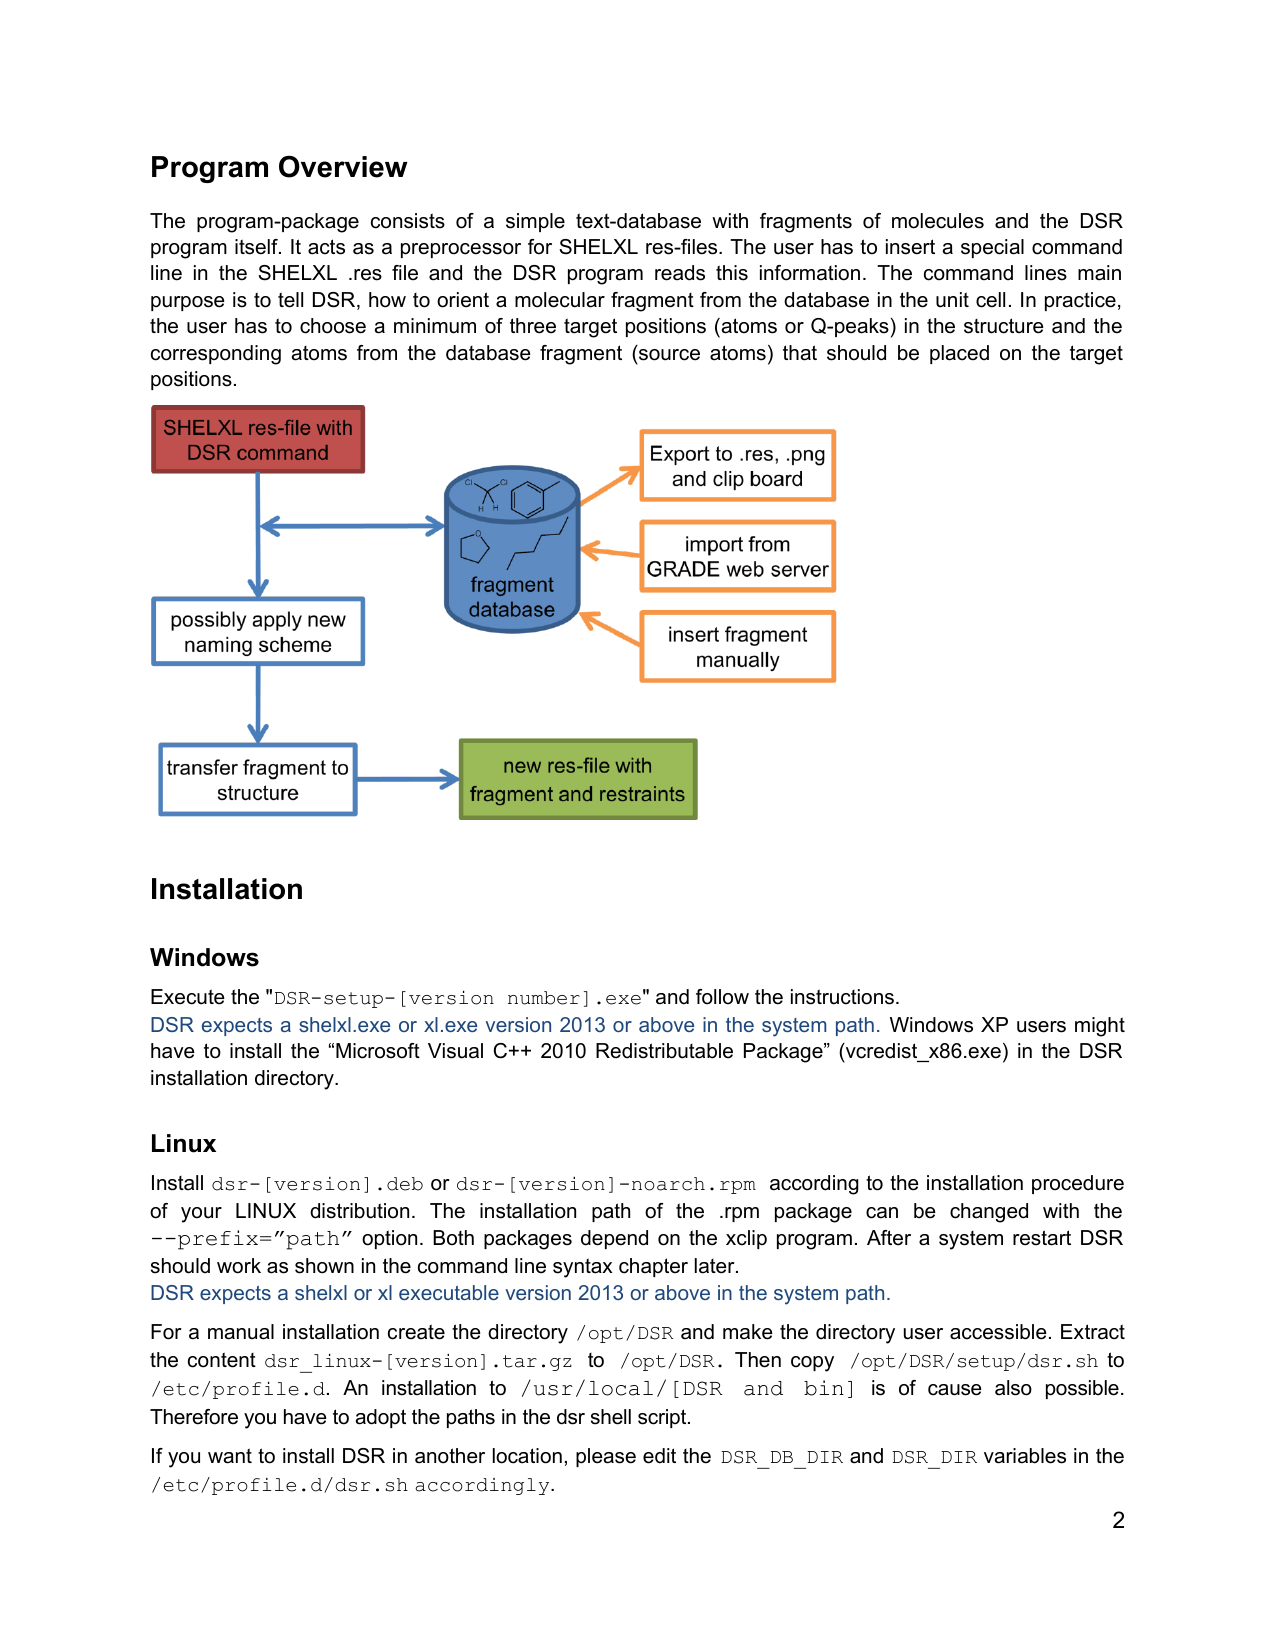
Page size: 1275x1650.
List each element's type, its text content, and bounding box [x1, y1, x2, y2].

text Windows [150, 943, 1125, 972]
text Execute the "DSR-setup-[version number].exe" and follow the instructions. DSR expects a shelxl.exe or xl.exe version 2013 or above in the system path. Windows XP users might have to install the “Microsoft Visual C++ 2010 Redistributable Package” (vcredist_x86.exe) in the DSR installation directory. [150, 985, 1125, 1089]
text Installation [150, 872, 1125, 906]
text The program-package consists of a simple text-database with fragments of molecules and the DSR program itself. It acts as a preprocessor for SHELXL res-files. The user has to insert a special command line in the SHELXL .res file and the DSR program reads this information. The command lines main purpose is to tell DSR, how to orient a molecular fragment from the database in the unit cell. In practice, the user has to choose a minimum of three target positions (atoms or Q-peaks) in the structure and the corresponding atoms from the database fragment (source atoms) that should be placed on the target positions. [150, 208, 1125, 391]
text If you want to install DSR in another location, please edit the DSR_DB_DIR and DSR_DIR variables in the /etc/profile.d/dsr.sh accordingly. [150, 1444, 1125, 1498]
text Linux [150, 1129, 1125, 1158]
text Program Overview [150, 150, 1125, 183]
text Install dsr-[version].deb or dsr-[version]-noarch.rpm according to the installation procedure of your LINUX distribution. The installation path of the .rpm package can be changed with the --prefix=”path” option. Both packages depend on the xclip program. After a system restart DSR should work as shown in the command line syntax chapter later. DSR expects a shelxl or xl executable version 2013 or above in the system path. [150, 1171, 1125, 1304]
text For a manual installation create the directory /opt/DSR and make the directory user accessible. Extract the content dsr_linux-[version].tar.gz to /opt/DSR. Then copy /opt/DSR/setup/dsr.sh to /etc/profile.d. An installation to /usr/local/[DSR and bin] is of cause also possible. Therefore you have to adopt the paths in the dsr shell script. [150, 1319, 1125, 1429]
picture [150, 405, 840, 820]
